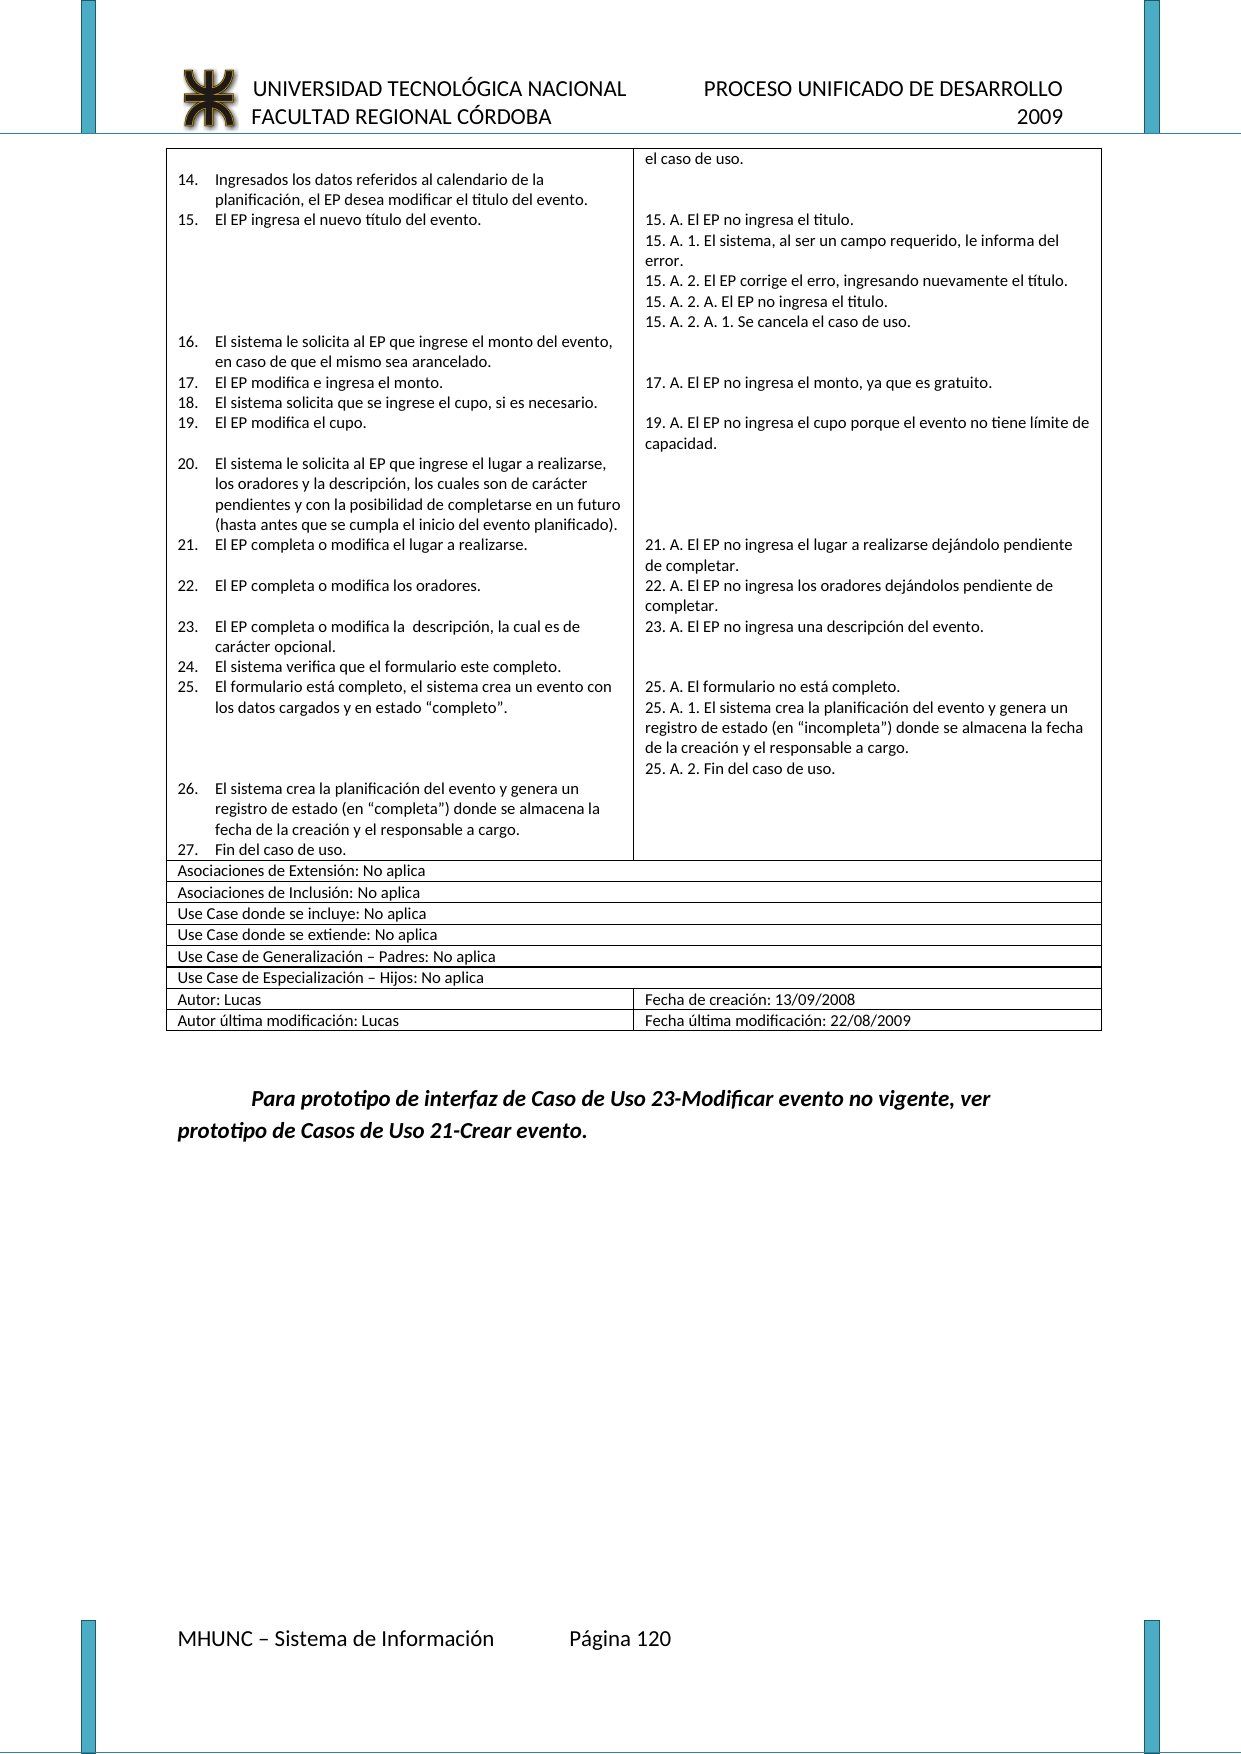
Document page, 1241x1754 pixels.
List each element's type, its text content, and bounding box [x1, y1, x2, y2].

table_cell Use Case de Generalización – Padres: No aplica [167, 946, 1101, 966]
table_cell Fecha de creación: 13/09/2008 [634, 989, 1101, 1009]
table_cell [634, 149, 1101, 859]
table_cell Fecha última modificación: 22/08/2009 [634, 1010, 1101, 1030]
table_cell Use Case donde se incluye: No aplica [167, 903, 1101, 924]
picture [182, 68, 239, 132]
table_cell Autor: Lucas [167, 989, 633, 1009]
text Para prototipo de interfaz de Caso de Uso 23-Modificar evento no vigente, ver prototipo de Casos de Uso 21-Crear evento. [177, 1084, 1063, 1145]
table_cell Use Case donde se extiende: No aplica [167, 925, 1101, 945]
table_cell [167, 149, 633, 859]
table_cell Use Case de Especialización – Hijos: No aplica [167, 968, 1101, 988]
table_cell Autor última modificación: Lucas [167, 1010, 633, 1030]
table_cell Asociaciones de Extensión: No aplica [167, 861, 1101, 881]
table_cell Asociaciones de Inclusión: No aplica [167, 882, 1101, 902]
